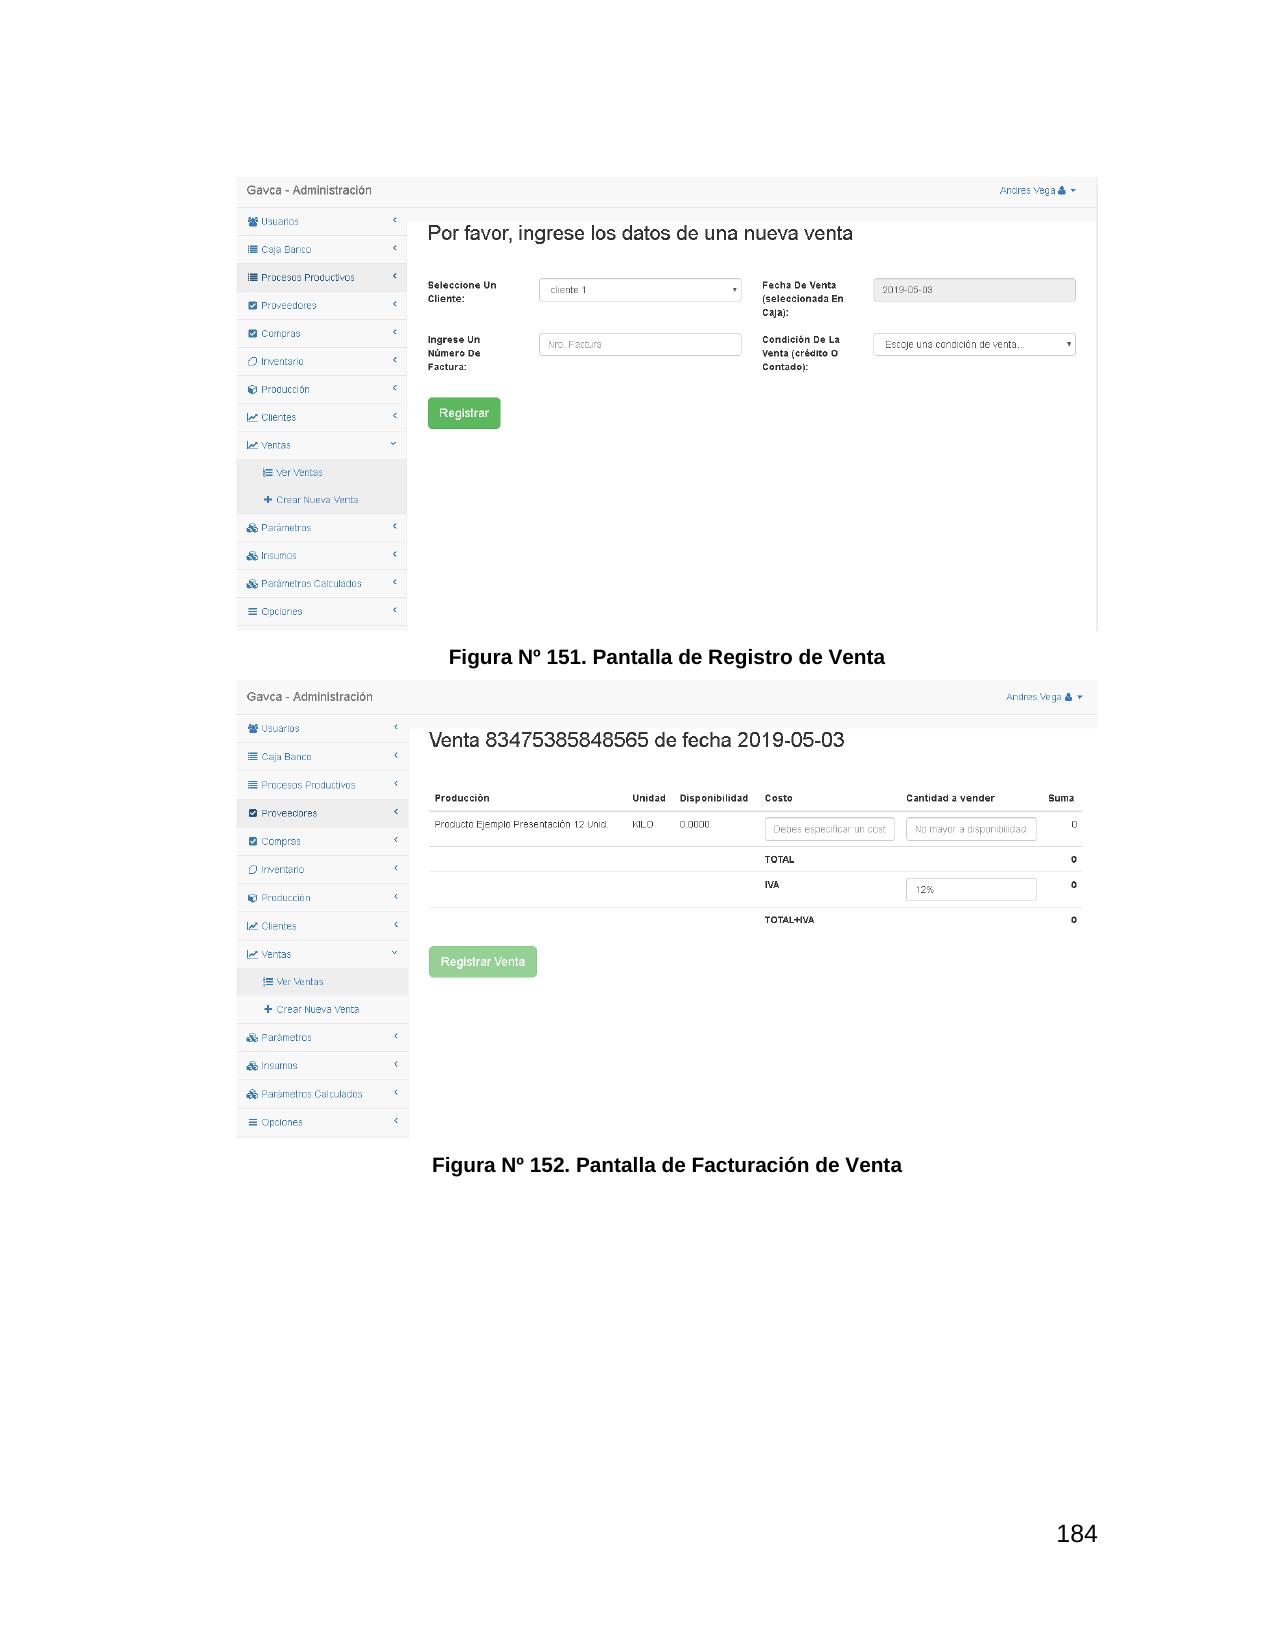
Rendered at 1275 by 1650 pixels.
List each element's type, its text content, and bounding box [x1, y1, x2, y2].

picture [236, 680, 1098, 1139]
text Figura Nº 151. Pantalla de Registro de Venta [236, 645, 1098, 669]
picture [236, 177, 1098, 631]
text Figura Nº 152. Pantalla de Facturación de Venta [236, 1153, 1098, 1177]
